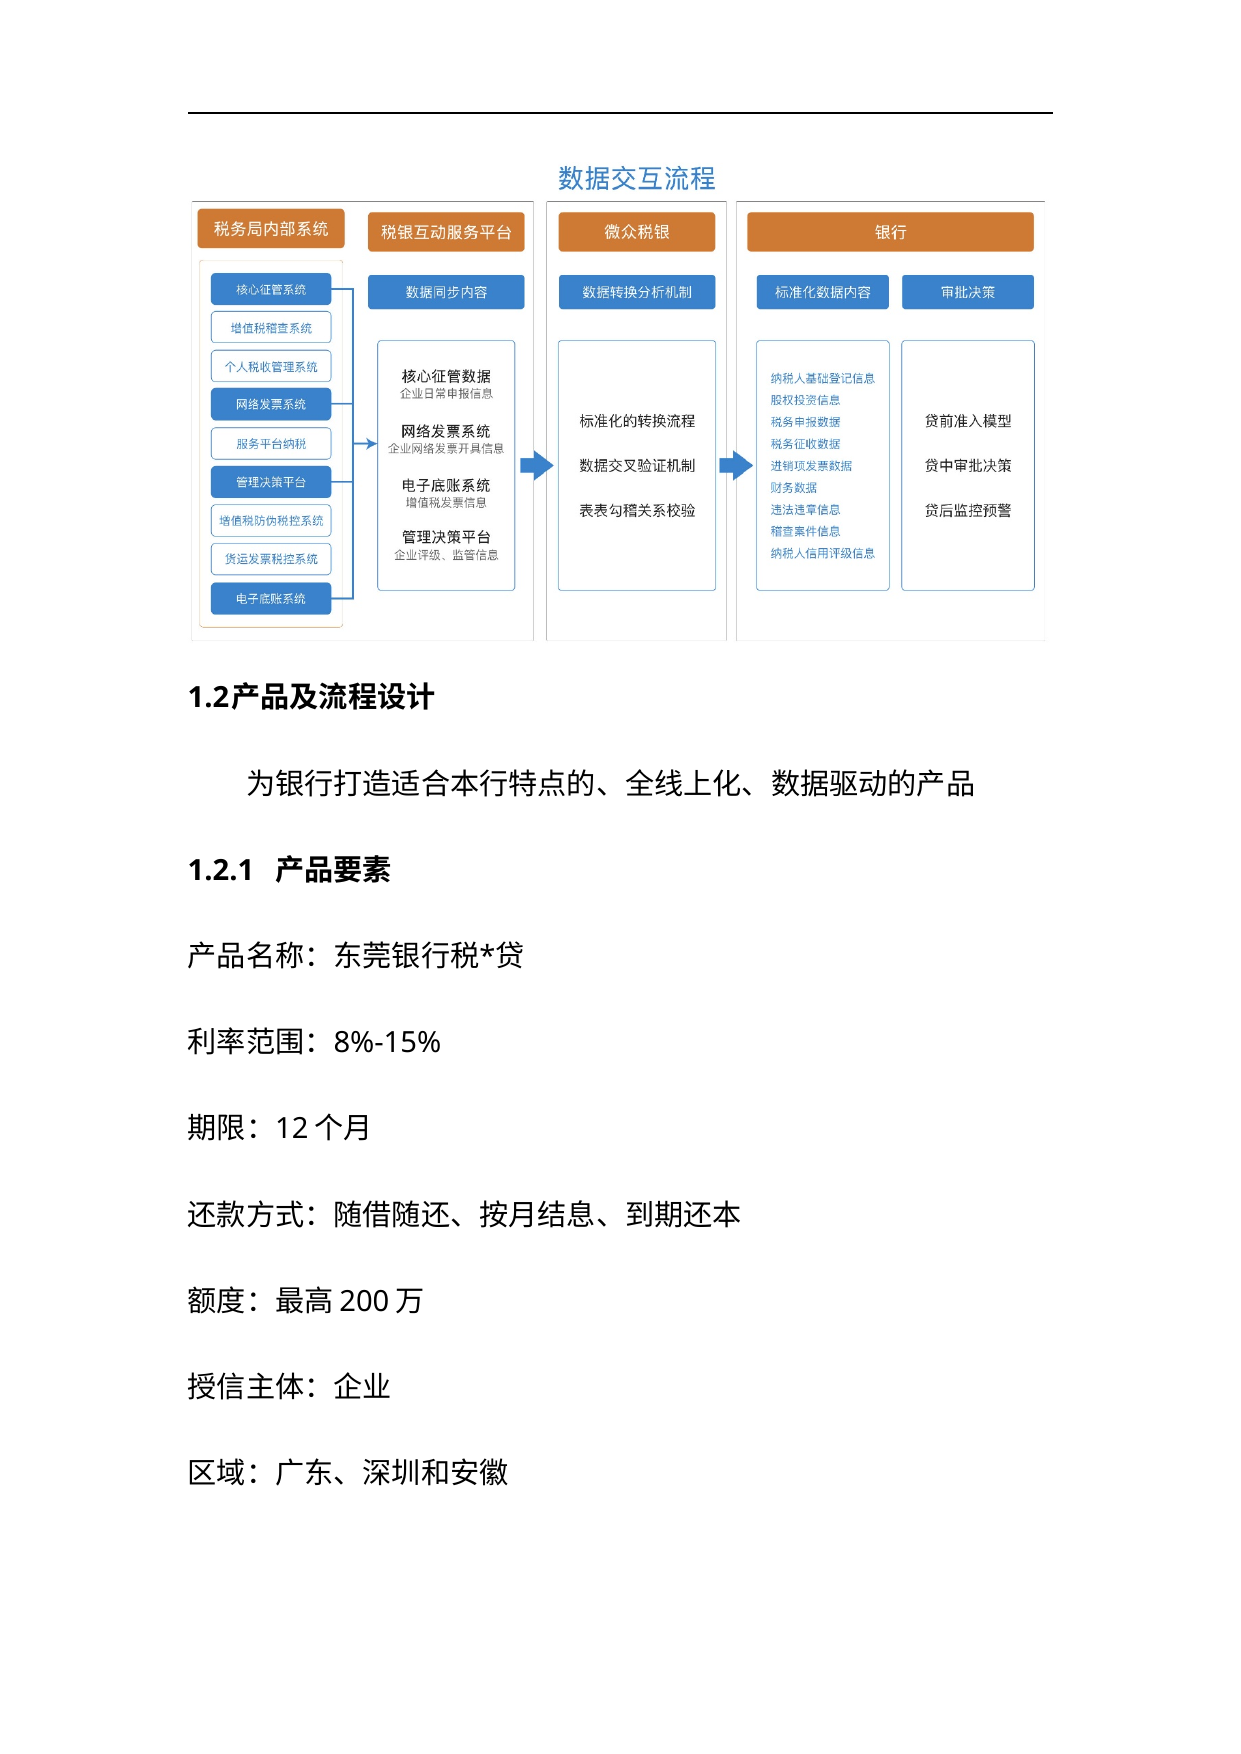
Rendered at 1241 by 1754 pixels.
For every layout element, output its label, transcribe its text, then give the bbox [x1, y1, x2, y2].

subtitle 产品及流程设计 [187, 663, 1053, 728]
text 为银行打造适合本行特点的、全线上化、数据驱动的产品 [187, 749, 1053, 814]
text 额度：最高200万 [187, 1266, 1053, 1331]
text 区域：广东、深圳和安徽 [187, 1438, 1053, 1503]
text 还款方式：随借随还、按月结息、到期还本 [187, 1180, 1053, 1245]
text 产品名称：东莞银行税*贷 [187, 921, 1053, 986]
subtitle 产品要素 [187, 835, 1053, 900]
text 授信主体：企业 [187, 1352, 1053, 1417]
text 期限：12个月 [187, 1093, 1053, 1158]
picture [187, 162, 1053, 649]
text 利率范围：8%-15% [187, 1007, 1053, 1072]
